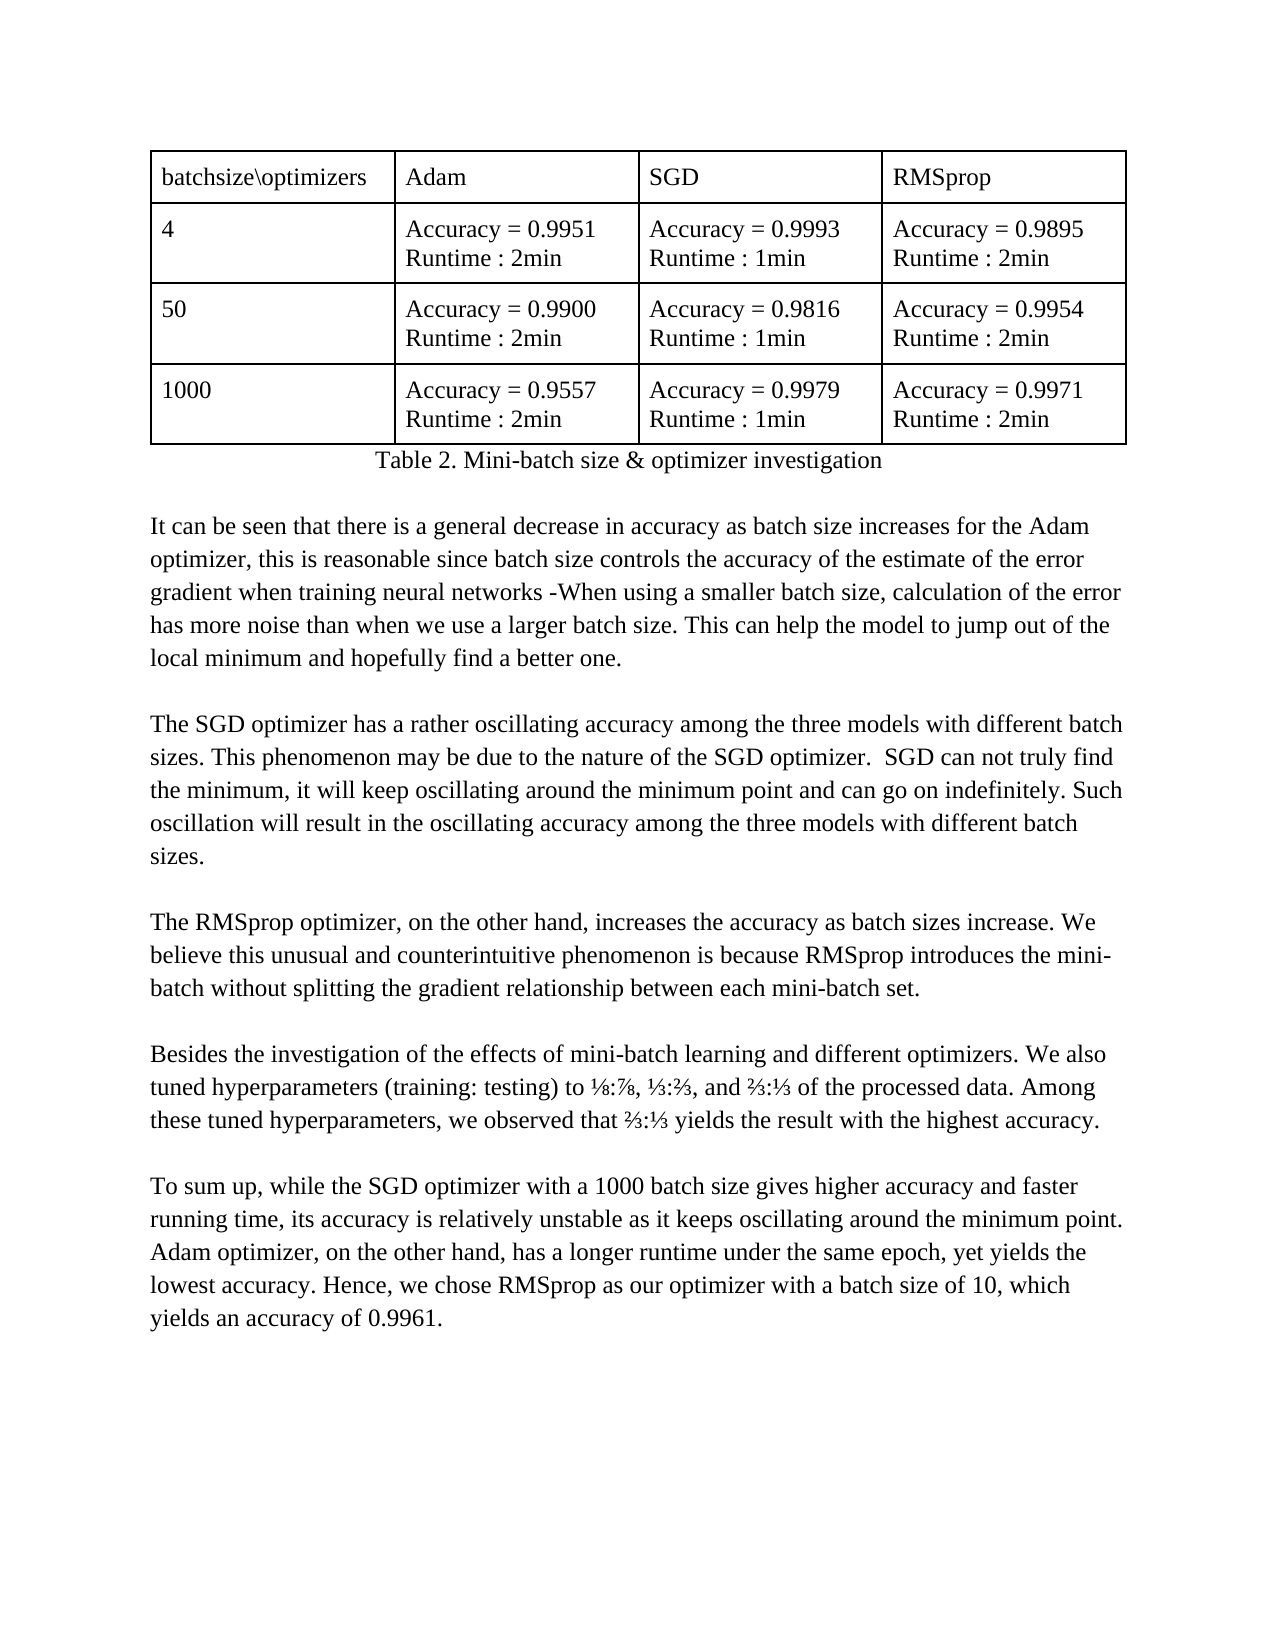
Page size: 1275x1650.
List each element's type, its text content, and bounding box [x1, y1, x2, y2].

table_header Adam [396, 152, 638, 202]
text Table 2. Mini-batch size & optimizer investigation [150, 445, 1125, 474]
table_cell Accuracy = 0.9971 Runtime : 2min [883, 365, 1125, 443]
text Besides the investigation of the effects of mini-batch learning and different optimizers. We also tuned hyperparameters (training: testing) to ⅛:⅞, ⅓:⅔, and ⅔:⅓ of the processed data. Among these tuned hyperparameters, we observed that ⅔:⅓ yields the result with the highest accuracy. [150, 1039, 1125, 1134]
table_cell Accuracy = 0.9816 Runtime : 1min [640, 284, 881, 362]
text To sum up, while the SGD optimizer with a 1000 batch size gives higher accuracy and faster running time, its accuracy is relatively unstable as it keeps oscillating around the minimum point. Adam optimizer, on the other hand, has a longer runtime under the same epoch, yet yields the lowest accuracy. Hence, we chose RMSprop as our optimizer with a batch size of 10, which yields an accuracy of 0.9961. [150, 1171, 1125, 1332]
table_cell Accuracy = 0.9951 Runtime : 2min [396, 204, 638, 282]
table_header RMSprop [883, 152, 1125, 202]
text The RMSprop optimizer, on the other hand, increases the accuracy as batch sizes increase. We believe this unusual and counterintuitive phenomenon is because RMSprop introduces the mini-batch without splitting the gradient relationship between each mini-batch set. [150, 907, 1125, 1002]
table_cell 1000 [152, 365, 394, 443]
table_cell Accuracy = 0.9900 Runtime : 2min [396, 284, 638, 362]
table_header batchsize\optimizers [152, 152, 394, 202]
table_cell Accuracy = 0.9895 Runtime : 2min [883, 204, 1125, 282]
table_cell Accuracy = 0.9993 Runtime : 1min [640, 204, 881, 282]
table_cell 50 [152, 284, 394, 362]
table_cell Accuracy = 0.9557 Runtime : 2min [396, 365, 638, 443]
table_cell 4 [152, 204, 394, 282]
text The SGD optimizer has a rather oscillating accuracy among the three models with different batch sizes. This phenomenon may be due to the nature of the SGD optimizer. SGD can not truly find the minimum, it will keep oscillating around the minimum point and can go on indefinitely. Such oscillation will result in the oscillating accuracy among the three models with different batch sizes. [150, 709, 1125, 870]
text It can be seen that there is a general decrease in accuracy as batch size increases for the Adam optimizer, this is reasonable since batch size controls the accuracy of the estimate of the error gradient when training neural networks -When using a smaller batch size, calculation of the error has more noise than when we use a larger batch size. This can help the model to jump out of the local minimum and hopefully find a better one. [150, 511, 1125, 672]
table_cell Accuracy = 0.9954 Runtime : 2min [883, 284, 1125, 362]
table_cell Accuracy = 0.9979 Runtime : 1min [640, 365, 881, 443]
table_header SGD [640, 152, 881, 202]
